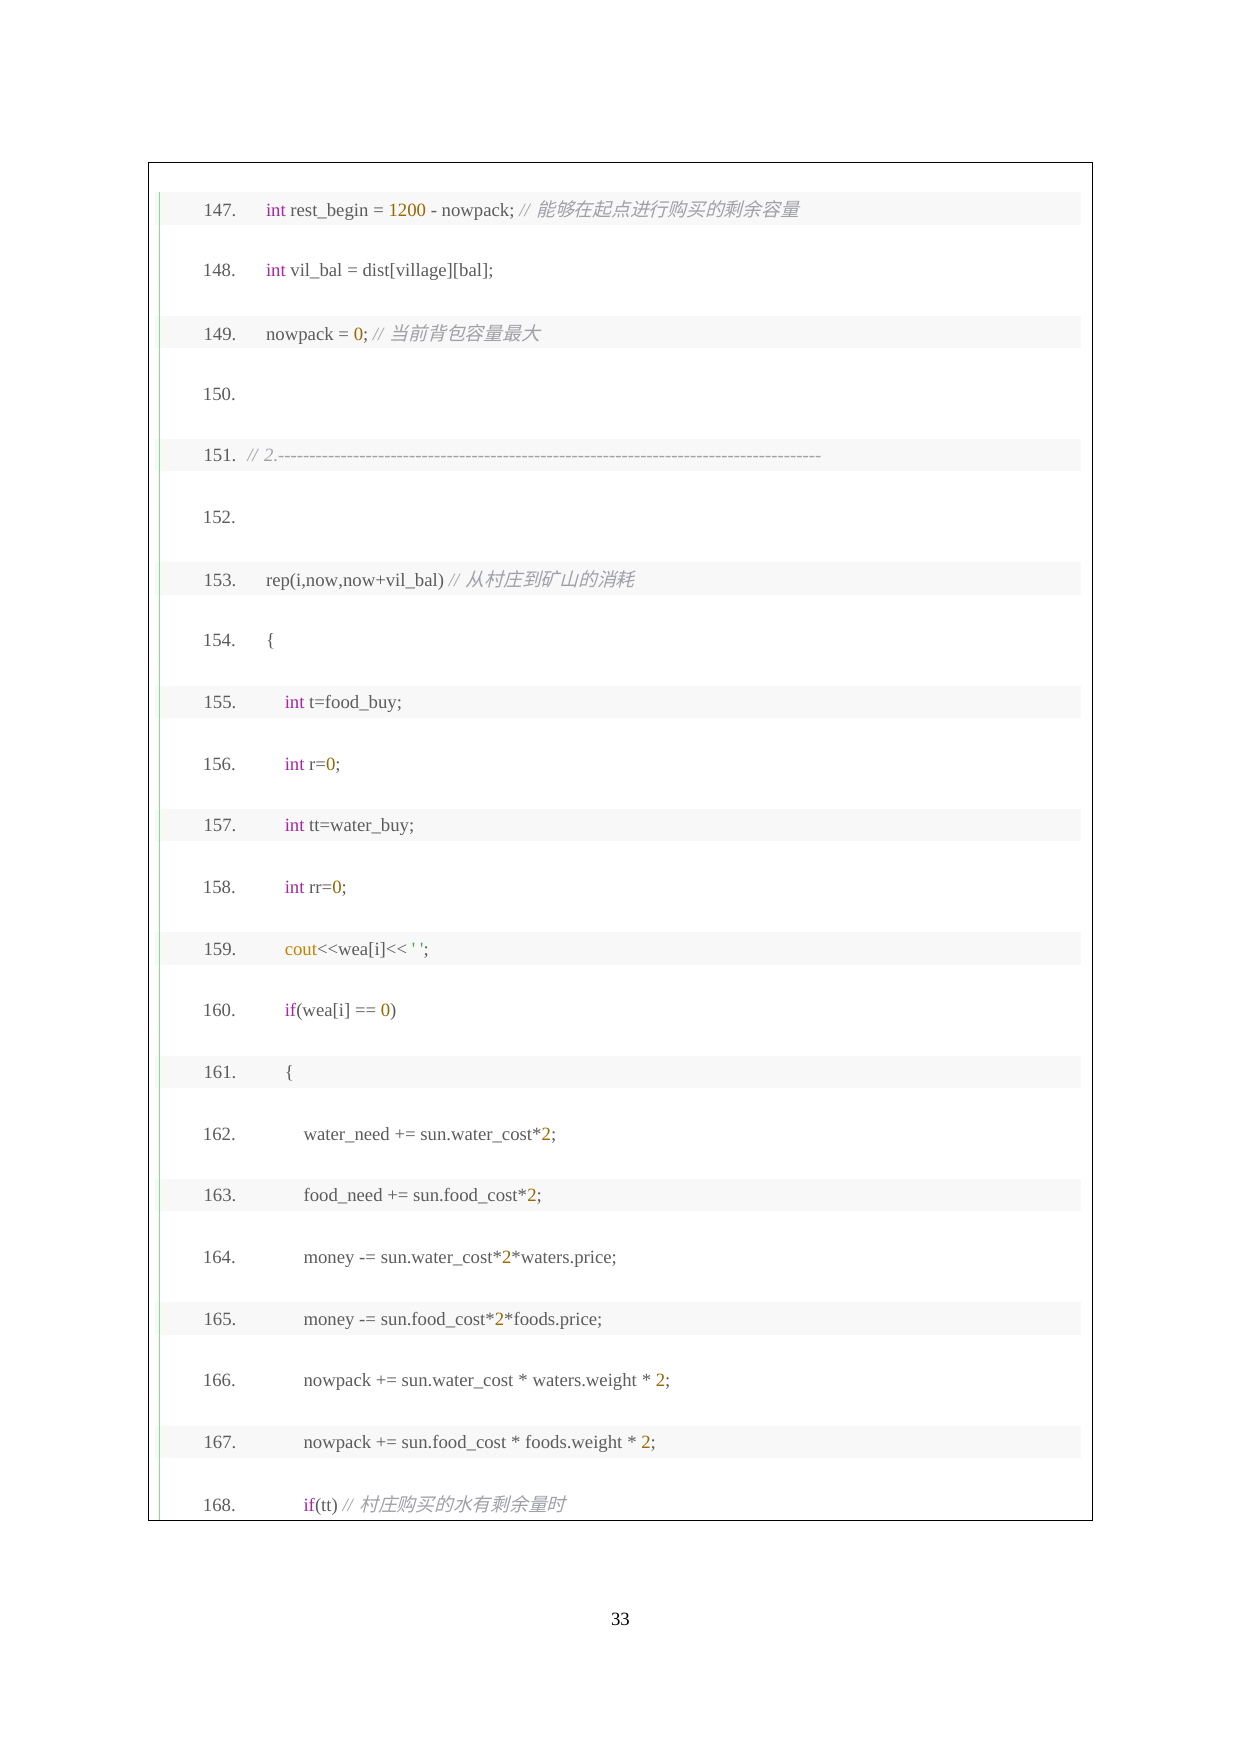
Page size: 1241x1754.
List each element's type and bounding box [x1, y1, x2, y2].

table_cell [149, 163, 1092, 1520]
